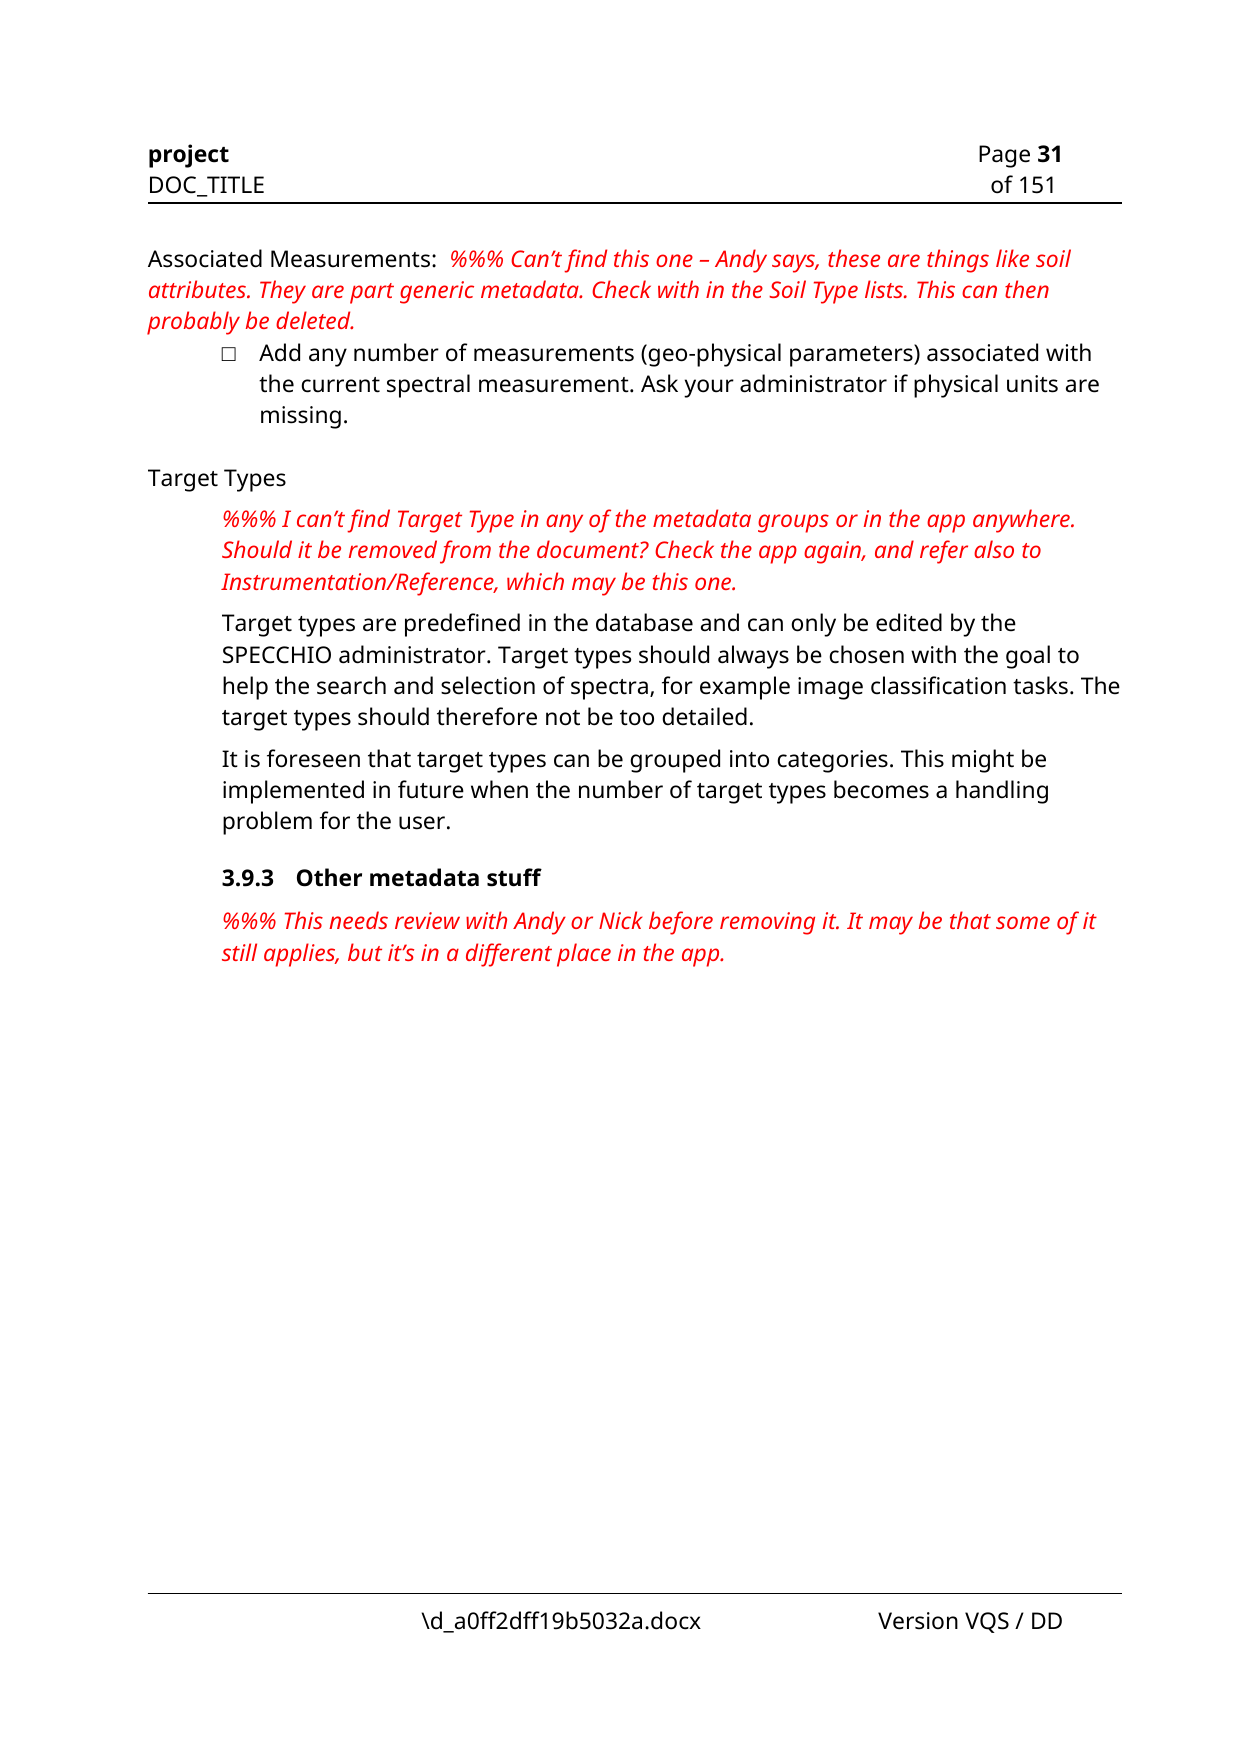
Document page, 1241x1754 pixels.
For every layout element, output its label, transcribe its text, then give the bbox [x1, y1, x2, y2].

text %%% This needs review with Andy or Nick before removing it. It may be that some of it still applies, but it’s in a different place in the app. [222, 905, 1122, 968]
text Target types are predefined in the database and can only be edited by the SPECCHIO administrator. Target types should always be chosen with the goal to help the search and selection of spectra, for example image classification tasks. The target types should therefore not be too detailed. [222, 607, 1122, 732]
text It is foreseen that target types can be grouped into categories. This might be implemented in future when the number of target types becomes a handling problem for the user. [222, 743, 1122, 837]
text Target Types [148, 462, 1122, 493]
subtitle Other metadata stuff [222, 862, 1122, 893]
list Add any number of measurements (geo-physical parameters) associated with the current spectral measurement. Ask your administrator if physical units are missing. [222, 336, 1122, 430]
text %%% I can’t find Target Type in any of the metadata groups or in the app anywhere. Should it be removed from the document? Check the app again, and refer also to Instrumentation/Reference, which may be this one. [222, 503, 1122, 597]
text Associated Measurements: %%% Can’t find this one – Andy says, these are things like soil attributes. They are part generic metadata. Check with in the Soil Type lists. This can then probably be deleted. [148, 243, 1122, 336]
